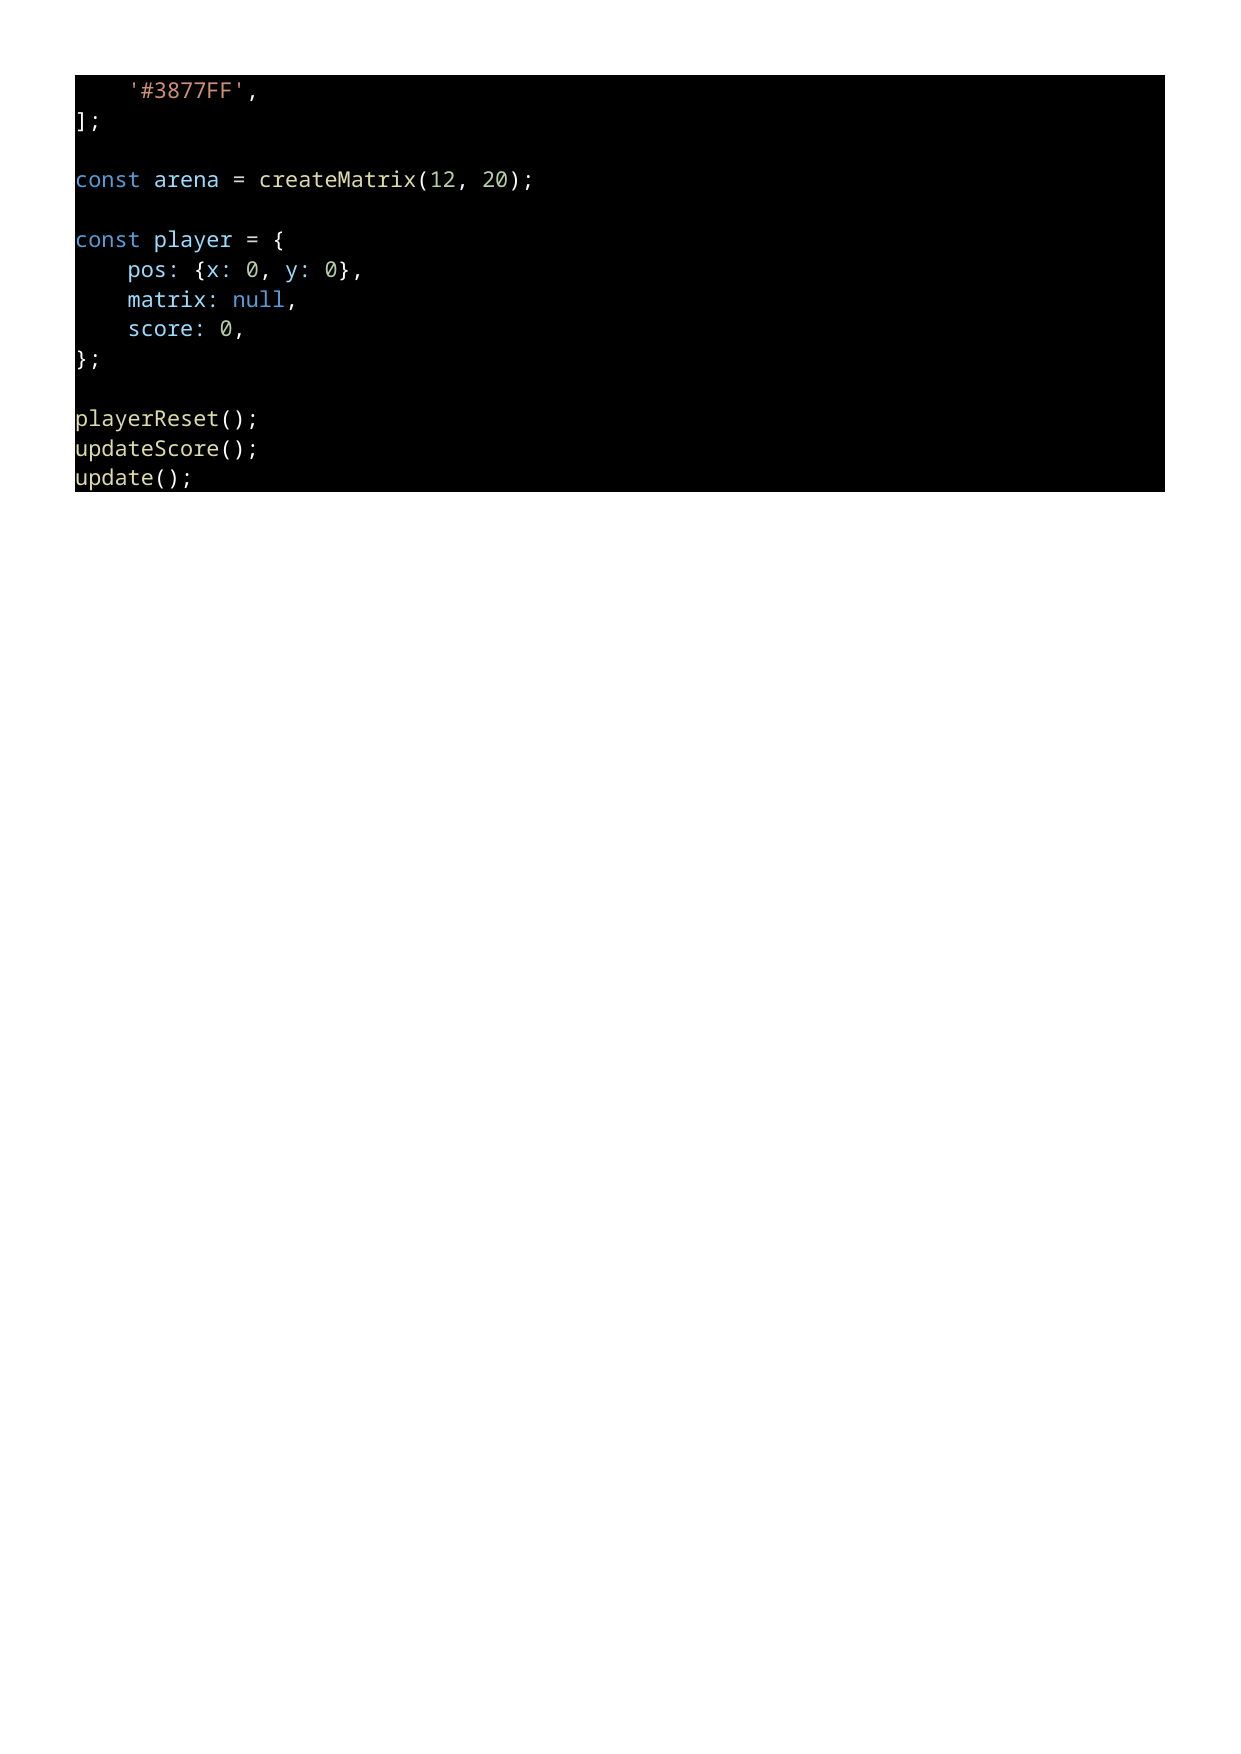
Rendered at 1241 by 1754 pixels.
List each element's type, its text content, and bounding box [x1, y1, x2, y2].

text ]; [75, 105, 1165, 134]
text updateScore(); [75, 432, 1165, 462]
text matrix: null, [75, 283, 1165, 313]
text pos: {x: 0, y: 0}, [75, 254, 1165, 283]
text const arena = createMatrix(12, 20); [75, 164, 1165, 194]
text }; [75, 343, 1165, 373]
text '#3877FF', [75, 75, 1165, 105]
text playerReset(); [75, 403, 1165, 432]
text score: 0, [75, 313, 1165, 343]
text update(); [75, 462, 1165, 492]
text const player = { [75, 224, 1165, 254]
